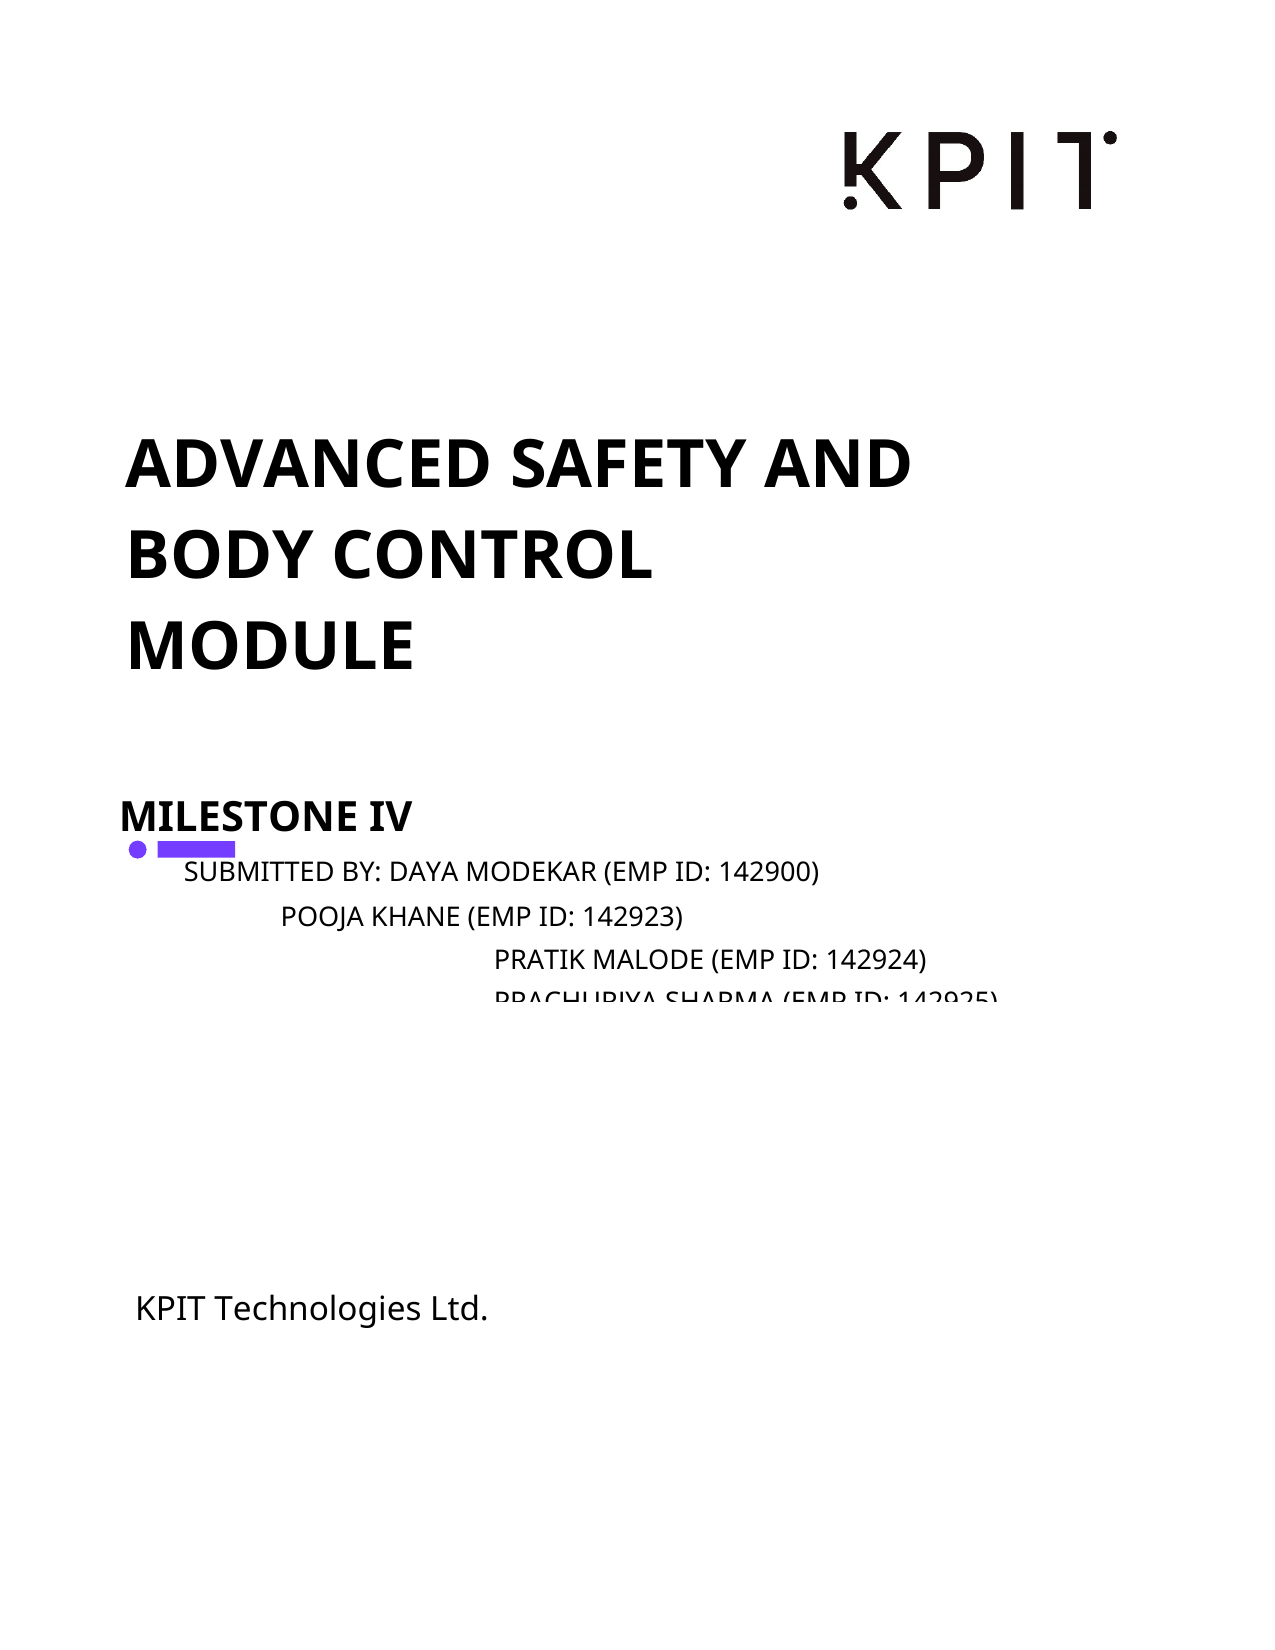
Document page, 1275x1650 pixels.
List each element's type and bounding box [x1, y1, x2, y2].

table_header [104, 409, 1164, 1013]
picture [778, 75, 1182, 266]
table_cell [104, 1013, 1164, 1410]
